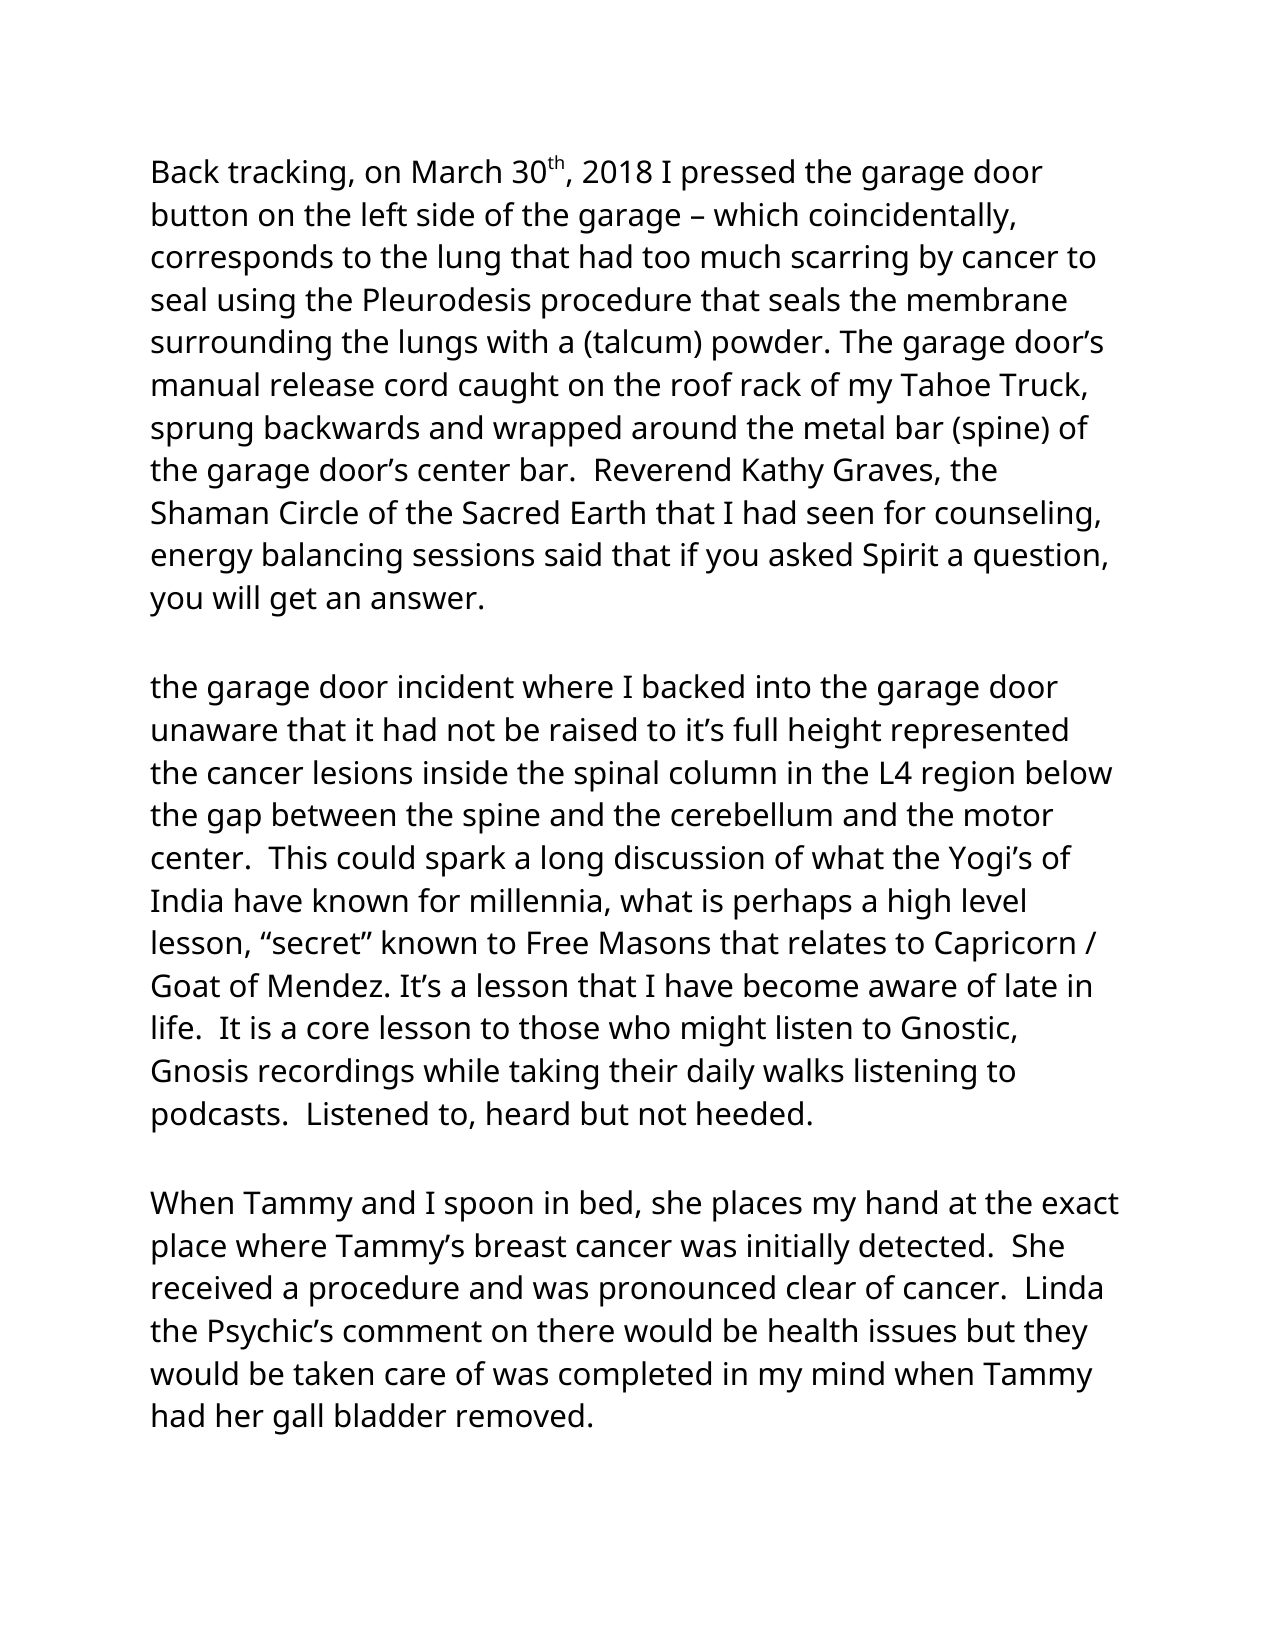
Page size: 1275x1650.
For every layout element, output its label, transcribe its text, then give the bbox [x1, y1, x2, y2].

text the garage door incident where I backed into the garage door unaware that it had not be raised to it’s full height represented the cancer lesions inside the spinal column in the L4 region below the gap between the spine and the cerebellum and the motor center. This could spark a long discussion of what the Yogi’s of India have known for millennia, what is perhaps a high level lesson, “secret” known to Free Masons that relates to Capricorn / Goat of Mendez. It’s a lesson that I have become aware of late in life. It is a core lesson to those who might listen to Gnostic, Gnosis recordings while taking their daily walks listening to podcasts. Listened to, heard but not heeded. [150, 666, 1125, 1134]
text Back tracking, on March 30th, 2018 I pressed the garage door button on the left side of the garage – which coincidentally, corresponds to the lung that had too much scarring by cancer to seal using the Pleurodesis procedure that seals the membrane surrounding the lungs with a (talcum) powder. The garage door’s manual release cord caught on the roof rack of my Tahoe Truck, sprung backwards and wrapped around the metal bar (spine) of the garage door’s center bar. Reverend Kathy Graves, the Shaman Circle of the Sacred Earth that I had seen for counseling, energy balancing sessions said that if you asked Spirit a question, you will get an answer. [150, 150, 1125, 619]
text When Tammy and I spoon in bed, she places my hand at the exact place where Tammy’s breast cancer was initially detected. She received a procedure and was pronounced clear of cancer. Linda the Psychic’s comment on there would be health issues but they would be taken care of was completed in my mind when Tammy had her gall bladder removed. [150, 1181, 1125, 1437]
